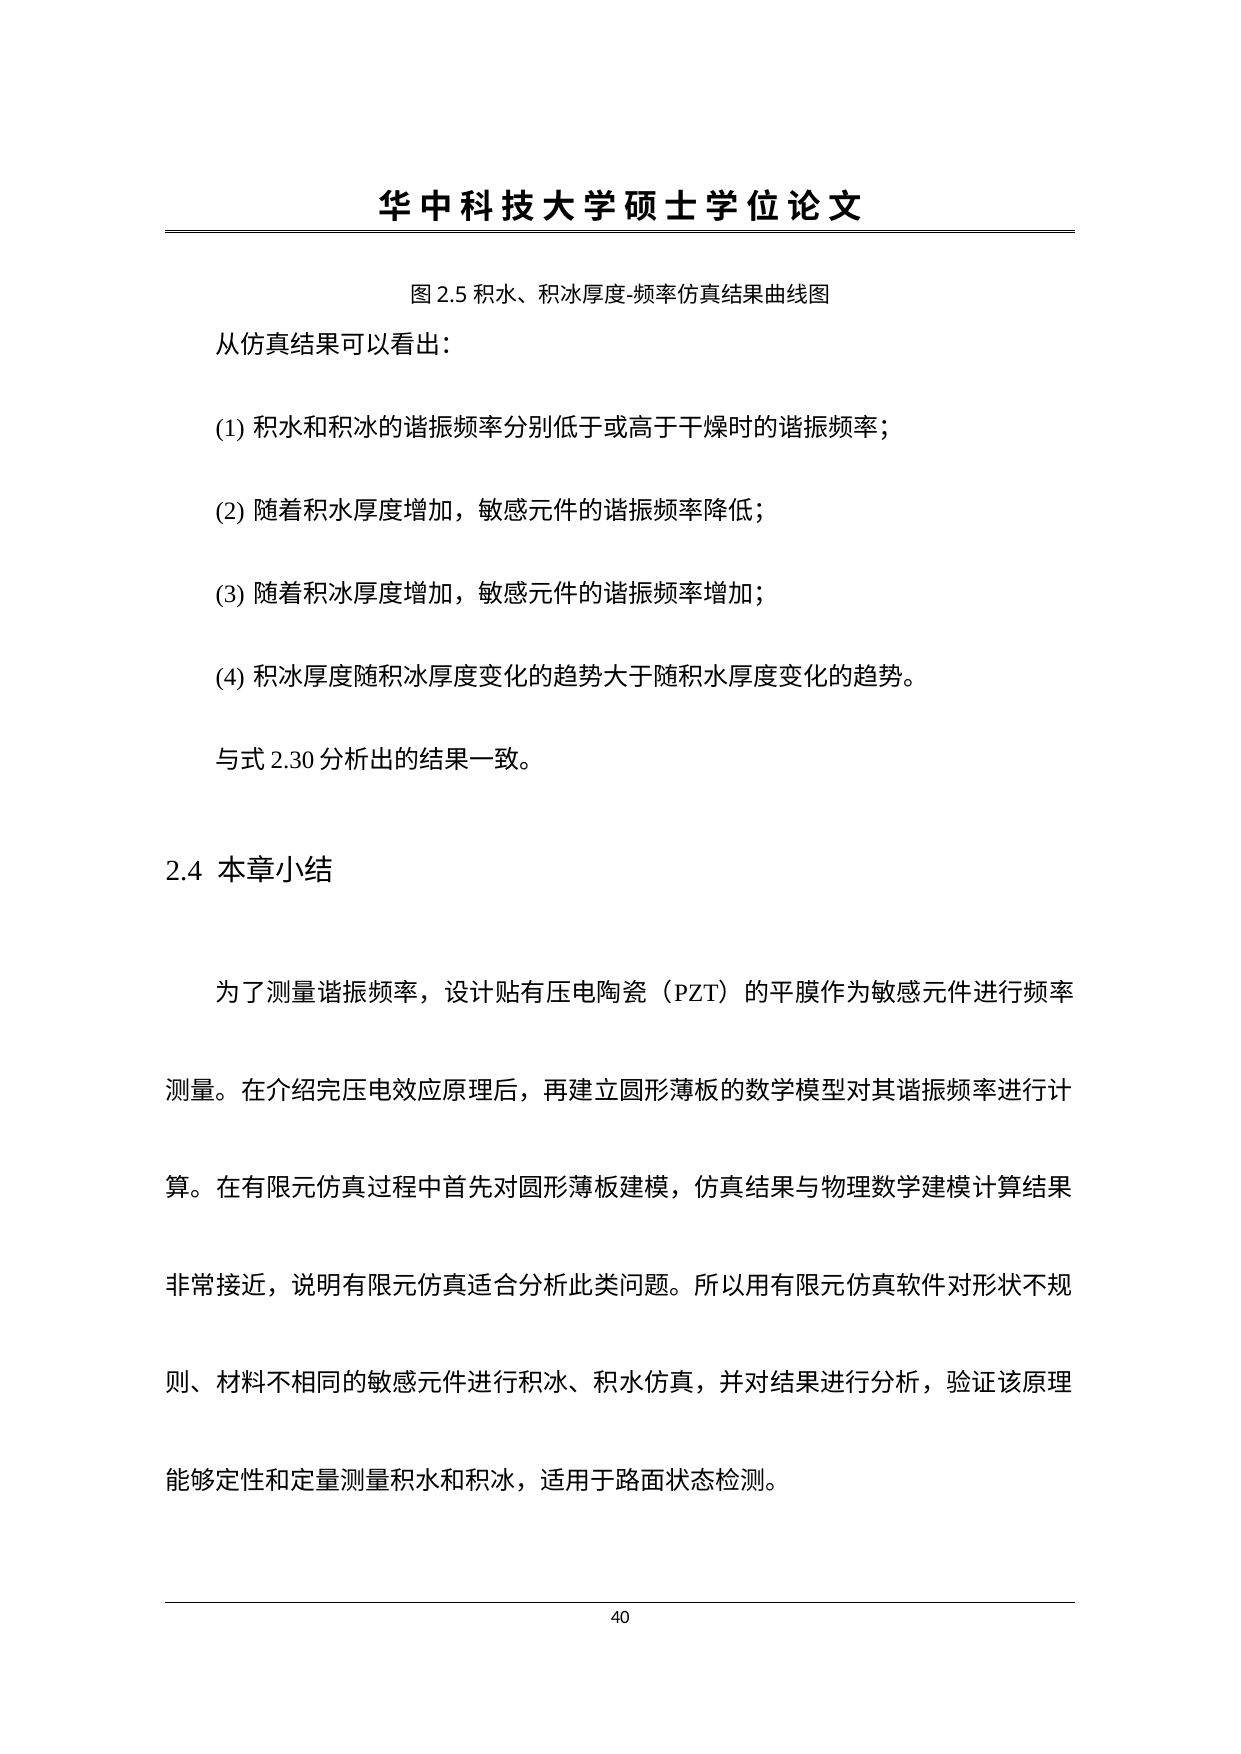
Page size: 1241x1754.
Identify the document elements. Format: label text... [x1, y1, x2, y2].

list 随着积水厚度增加，敏感元件的谐振频率降低； [215, 476, 1075, 541]
text 与式2.30分析出的结果一致。 [165, 725, 1075, 790]
list 积冰厚度随积冰厚度变化的趋势大于随积水厚度变化的趋势。 [215, 642, 1075, 707]
list 本章小结 [165, 836, 1075, 901]
list 随着积冰厚度增加，敏感元件的谐振频率增加； [215, 559, 1075, 624]
list 积水和积冰的谐振频率分别低于或高于干燥时的谐振频率； [215, 393, 1075, 458]
text 为了测量谐振频率，设计贴有压电陶瓷（PZT）的平膜作为敏感元件进行频率测量。在介绍完压电效应原理后，再建立圆形薄板的数学模型对其谐振频率进行计算。在有限元仿真过程中首先对圆形薄板建模，仿真结果与物理数学建模计算结果非常接近，说明有限元仿真适合分析此类问题。所以用有限元仿真软件对形状不规则、材料不相同的敏感元件进行积冰、积水仿真，并对结果进行分析，验证该原理能够定性和定量测量积水和积冰，适用于路面状态检测。 [165, 958, 1075, 1511]
text 图2.5 积水、积冰厚度-频率仿真结果曲线图 [165, 277, 1075, 310]
text 从仿真结果可以看出： [165, 310, 1075, 375]
